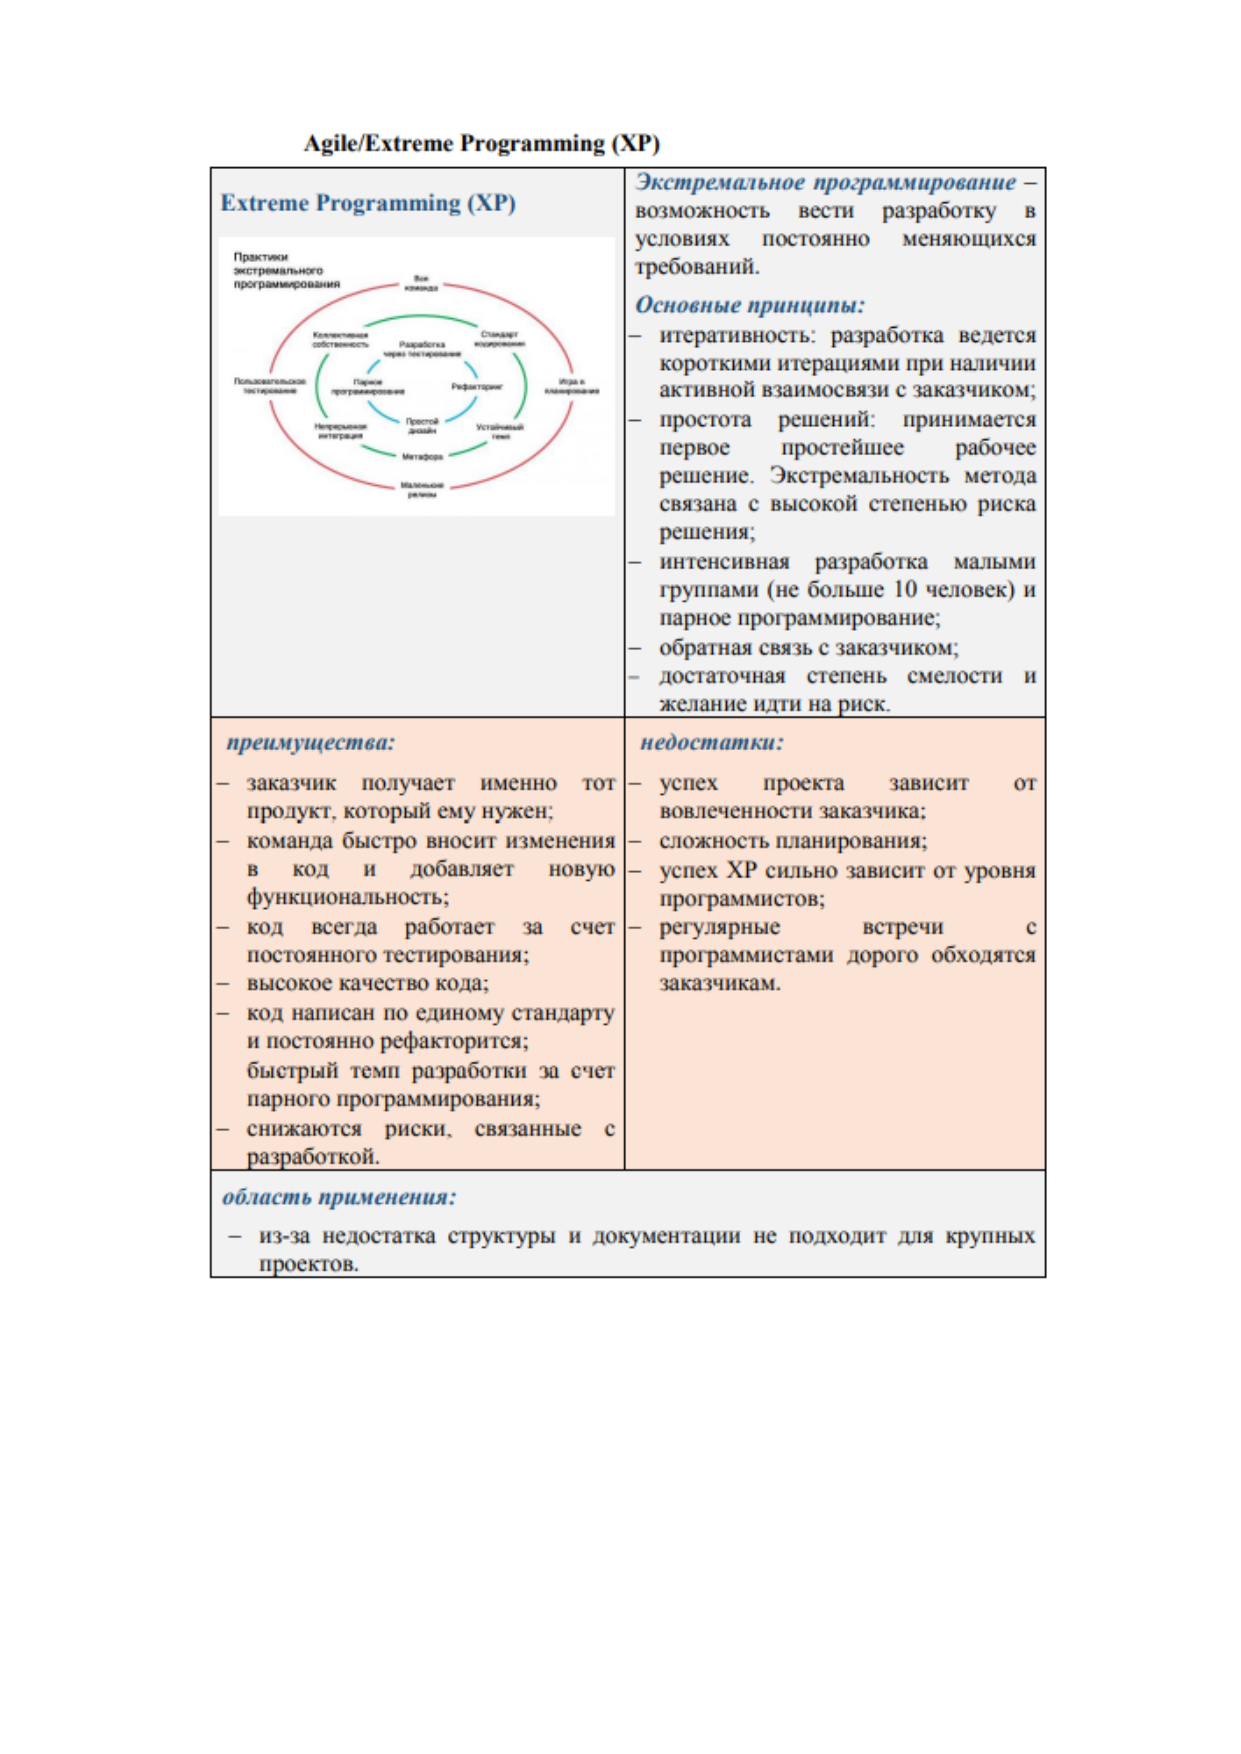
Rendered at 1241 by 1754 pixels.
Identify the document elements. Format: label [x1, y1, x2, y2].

picture [177, 118, 1075, 1303]
